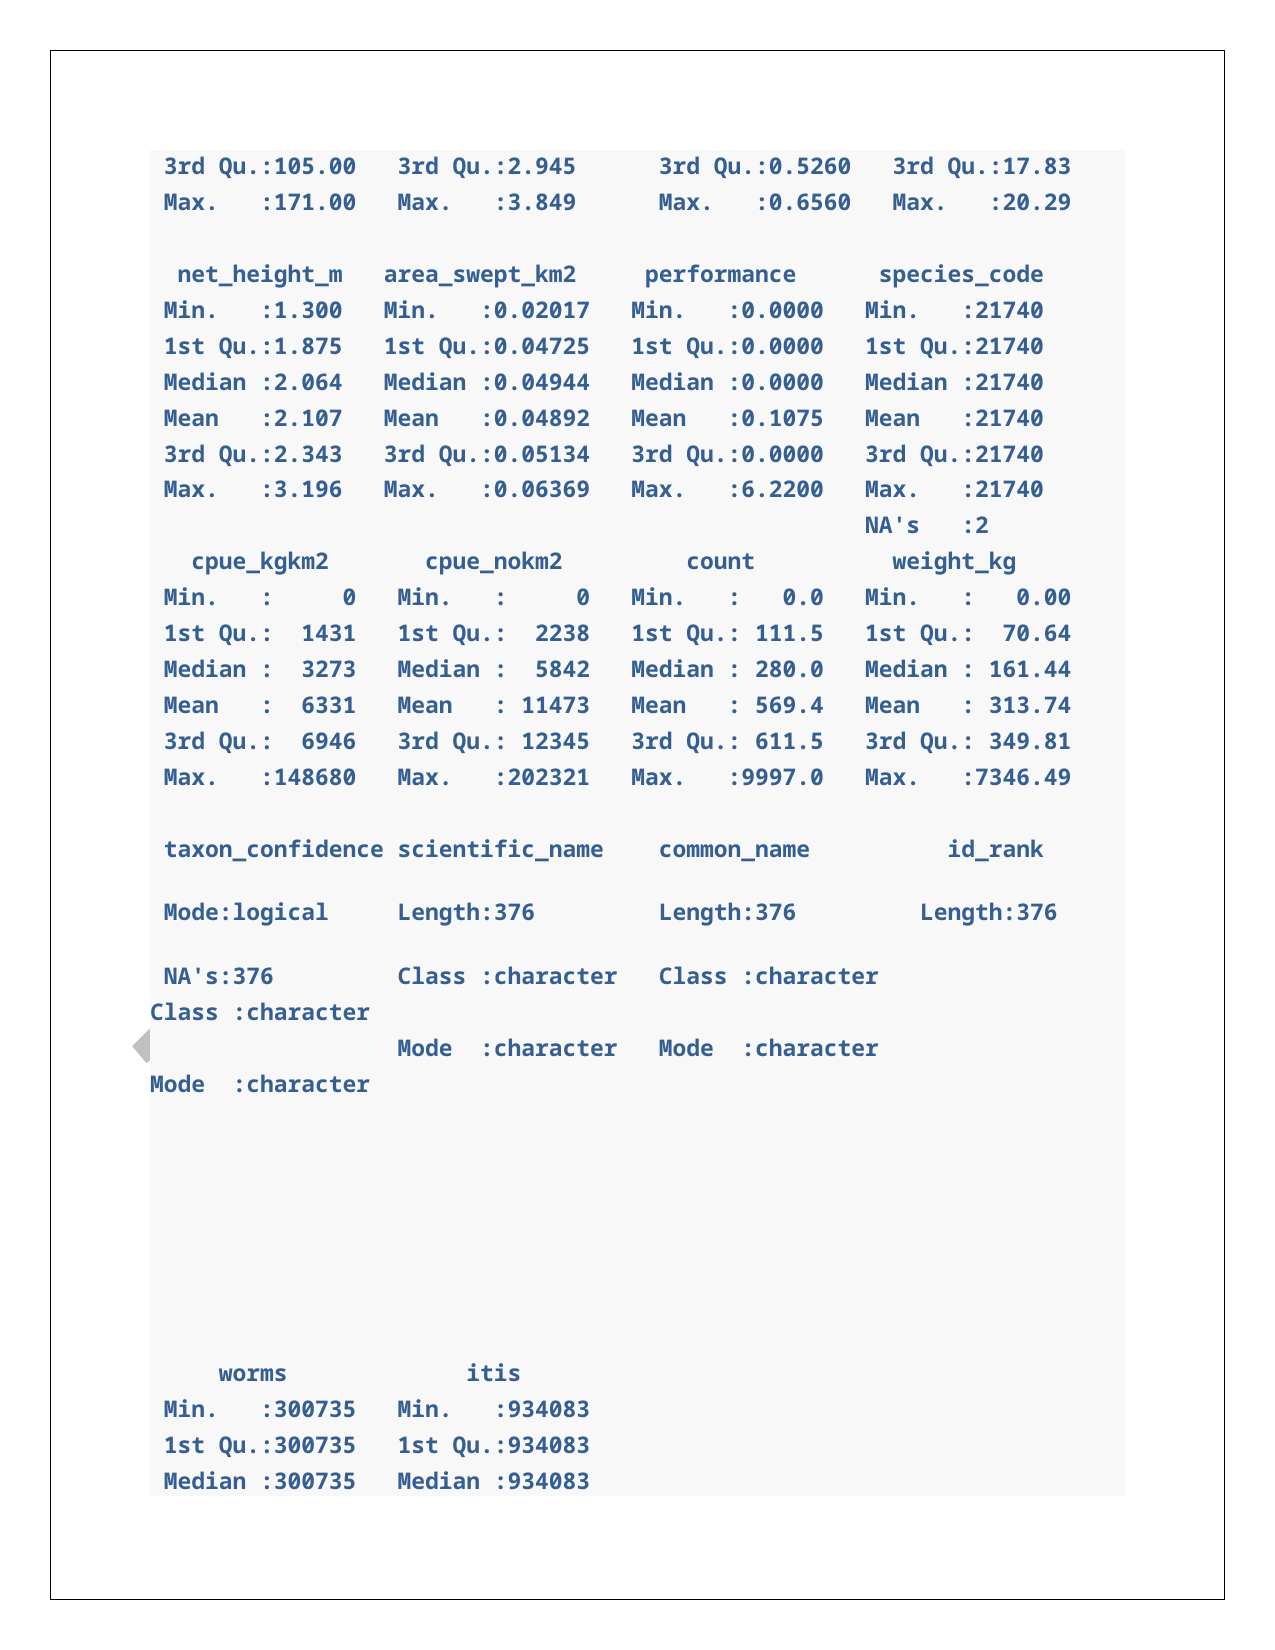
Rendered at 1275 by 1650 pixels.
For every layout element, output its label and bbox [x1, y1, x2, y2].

text [150, 150, 1125, 1496]
